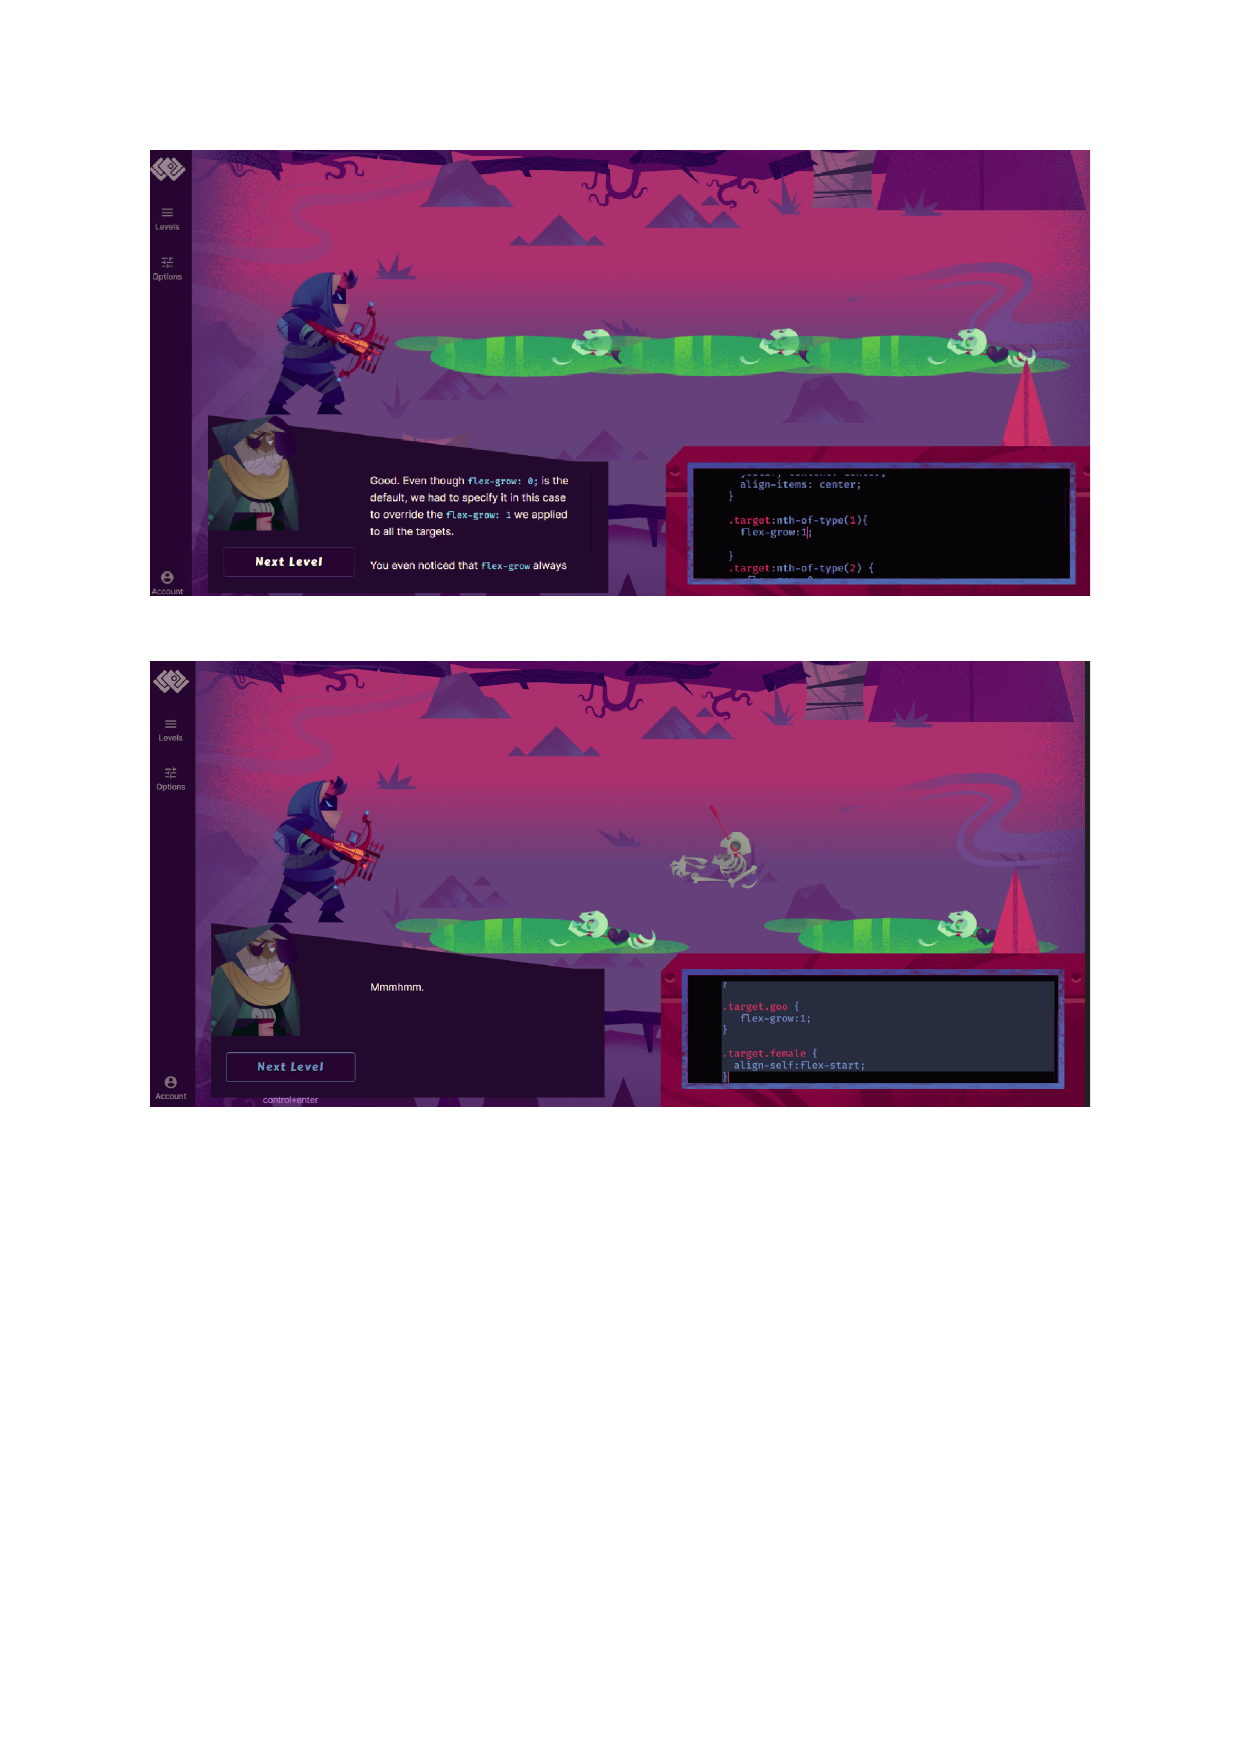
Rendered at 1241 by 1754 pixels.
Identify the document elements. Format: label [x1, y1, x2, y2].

picture [150, 150, 1091, 596]
picture [150, 661, 1091, 1107]
